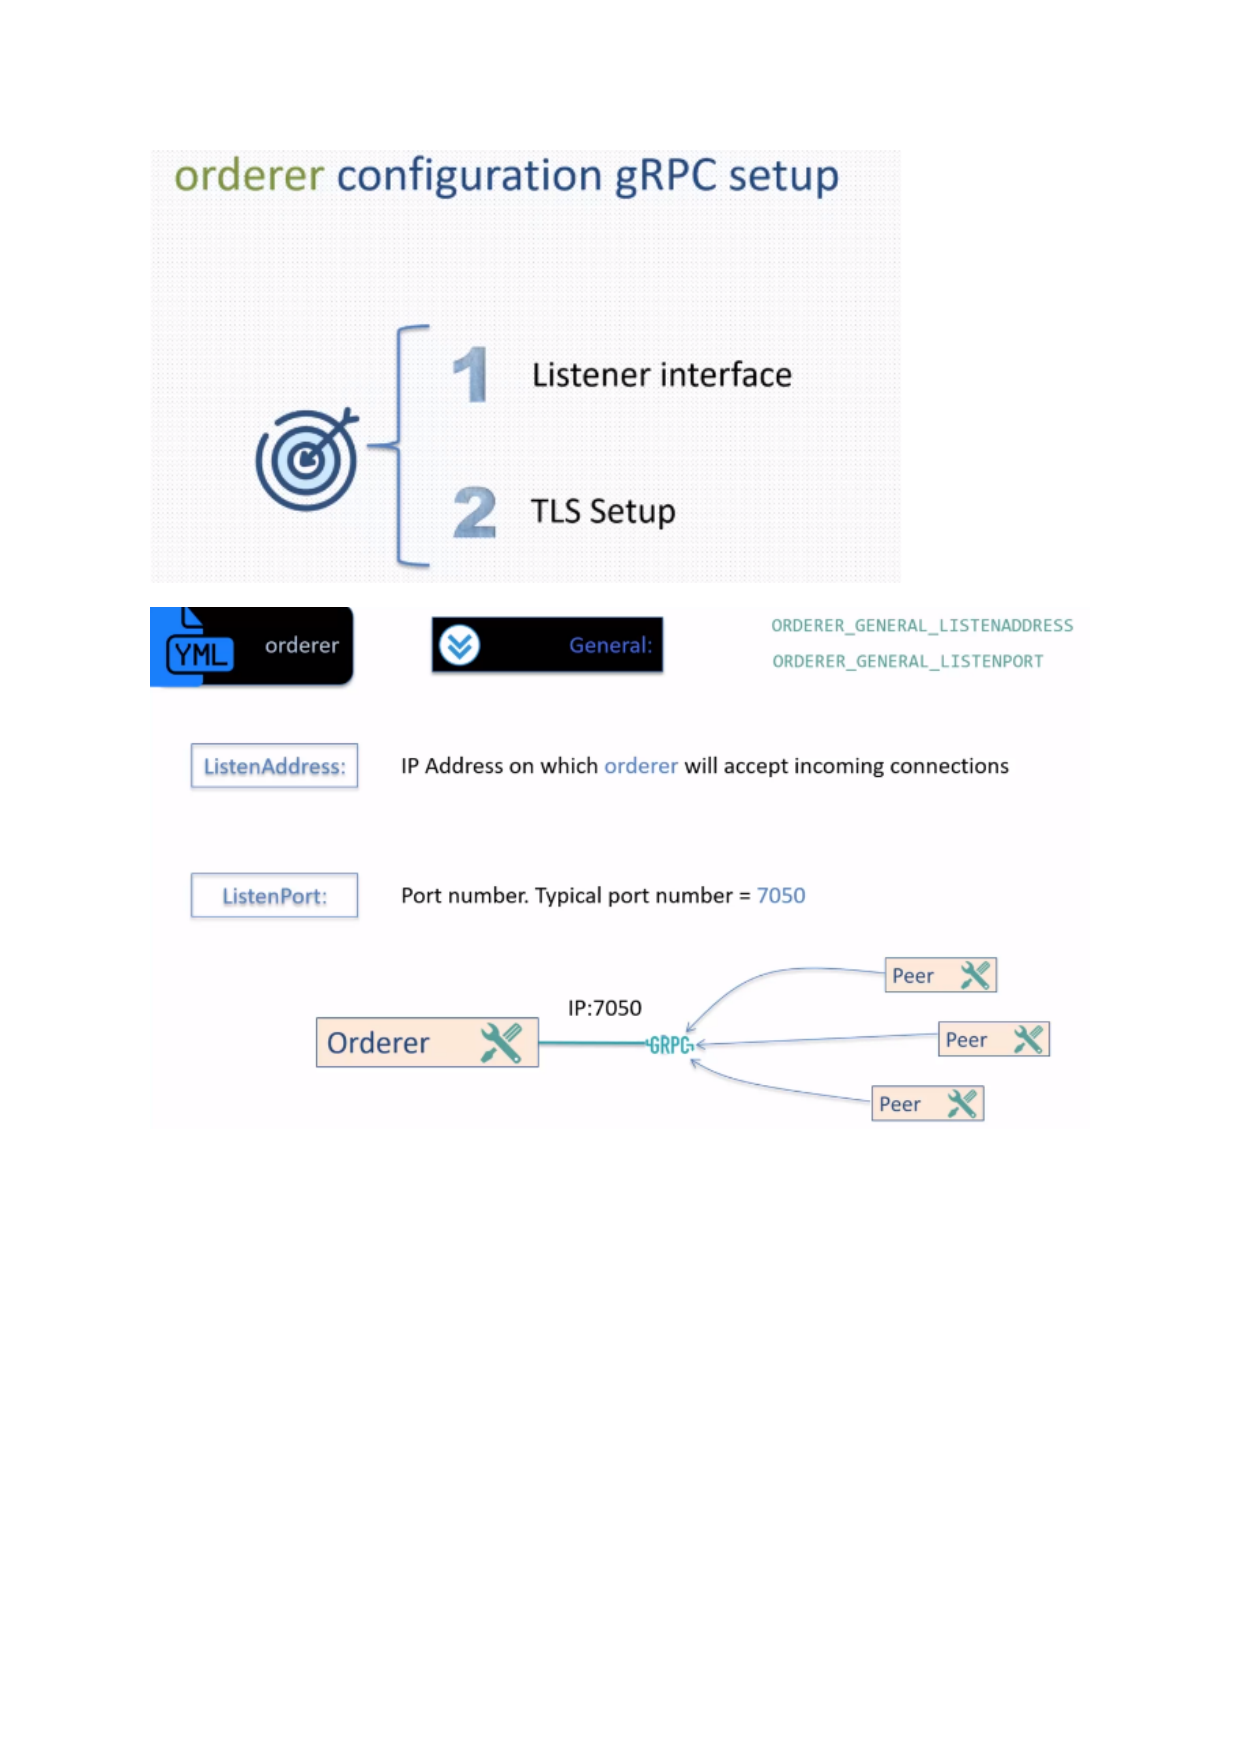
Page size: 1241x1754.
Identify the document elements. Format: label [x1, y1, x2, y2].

picture [150, 150, 902, 583]
picture [150, 607, 1091, 1129]
